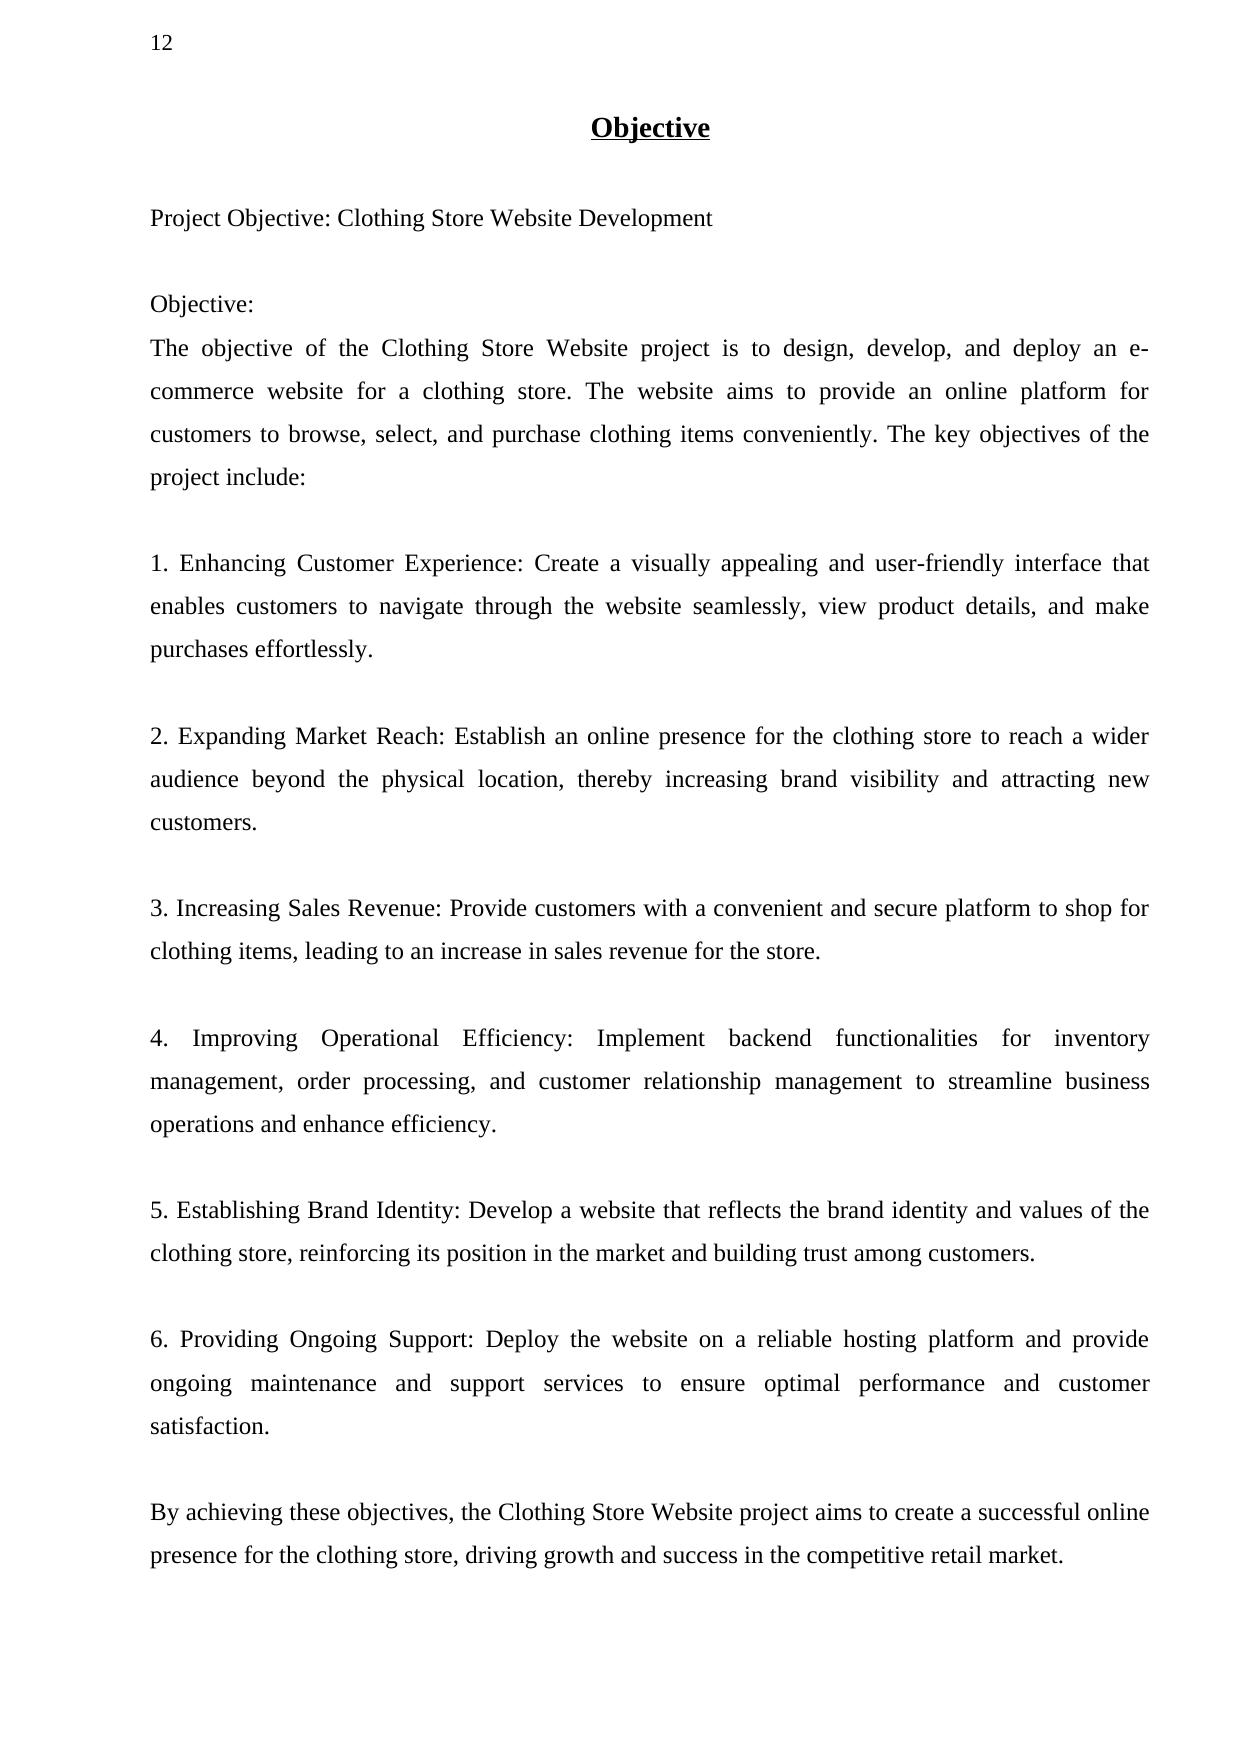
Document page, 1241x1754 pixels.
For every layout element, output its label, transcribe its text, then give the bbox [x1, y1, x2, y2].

text 1. Enhancing Customer Experience: Create a visually appealing and user-friendly interface that enables customers to navigate through the website seamlessly, view product details, and make purchases effortlessly. [150, 548, 1151, 663]
text The objective of the Clothing Store Website project is to design, develop, and deploy an e-commerce website for a clothing store. The website aims to provide an online platform for customers to browse, select, and purchase clothing items conveniently. The key objectives of the project include: [150, 333, 1151, 491]
text 5. Establishing Brand Identity: Develop a website that reflects the brand identity and values of the clothing store, reinforcing its position in the market and building trust among customers. [150, 1195, 1151, 1267]
text Objective: [150, 289, 1151, 318]
text 3. Increasing Sales Revenue: Provide customers with a convenient and secure platform to shop for clothing items, leading to an increase in sales revenue for the store. [150, 893, 1151, 965]
text By achieving these objectives, the Clothing Store Website project aims to create a successful online presence for the clothing store, driving growth and success in the competitive retail market. [150, 1497, 1151, 1569]
text Project Objective: Clothing Store Website Development [150, 203, 1151, 232]
text Objective [150, 110, 1151, 143]
text 2. Expanding Market Reach: Establish an online presence for the clothing store to reach a wider audience beyond the physical location, thereby increasing brand visibility and attracting new customers. [150, 721, 1151, 836]
text 4. Improving Operational Efficiency: Implement backend functionalities for inventory management, order processing, and customer relationship management to streamline business operations and enhance efficiency. [150, 1023, 1151, 1138]
text 6. Providing Ongoing Support: Deploy the website on a reliable hosting platform and provide ongoing maintenance and support services to ensure optimal performance and customer satisfaction. [150, 1324, 1151, 1439]
